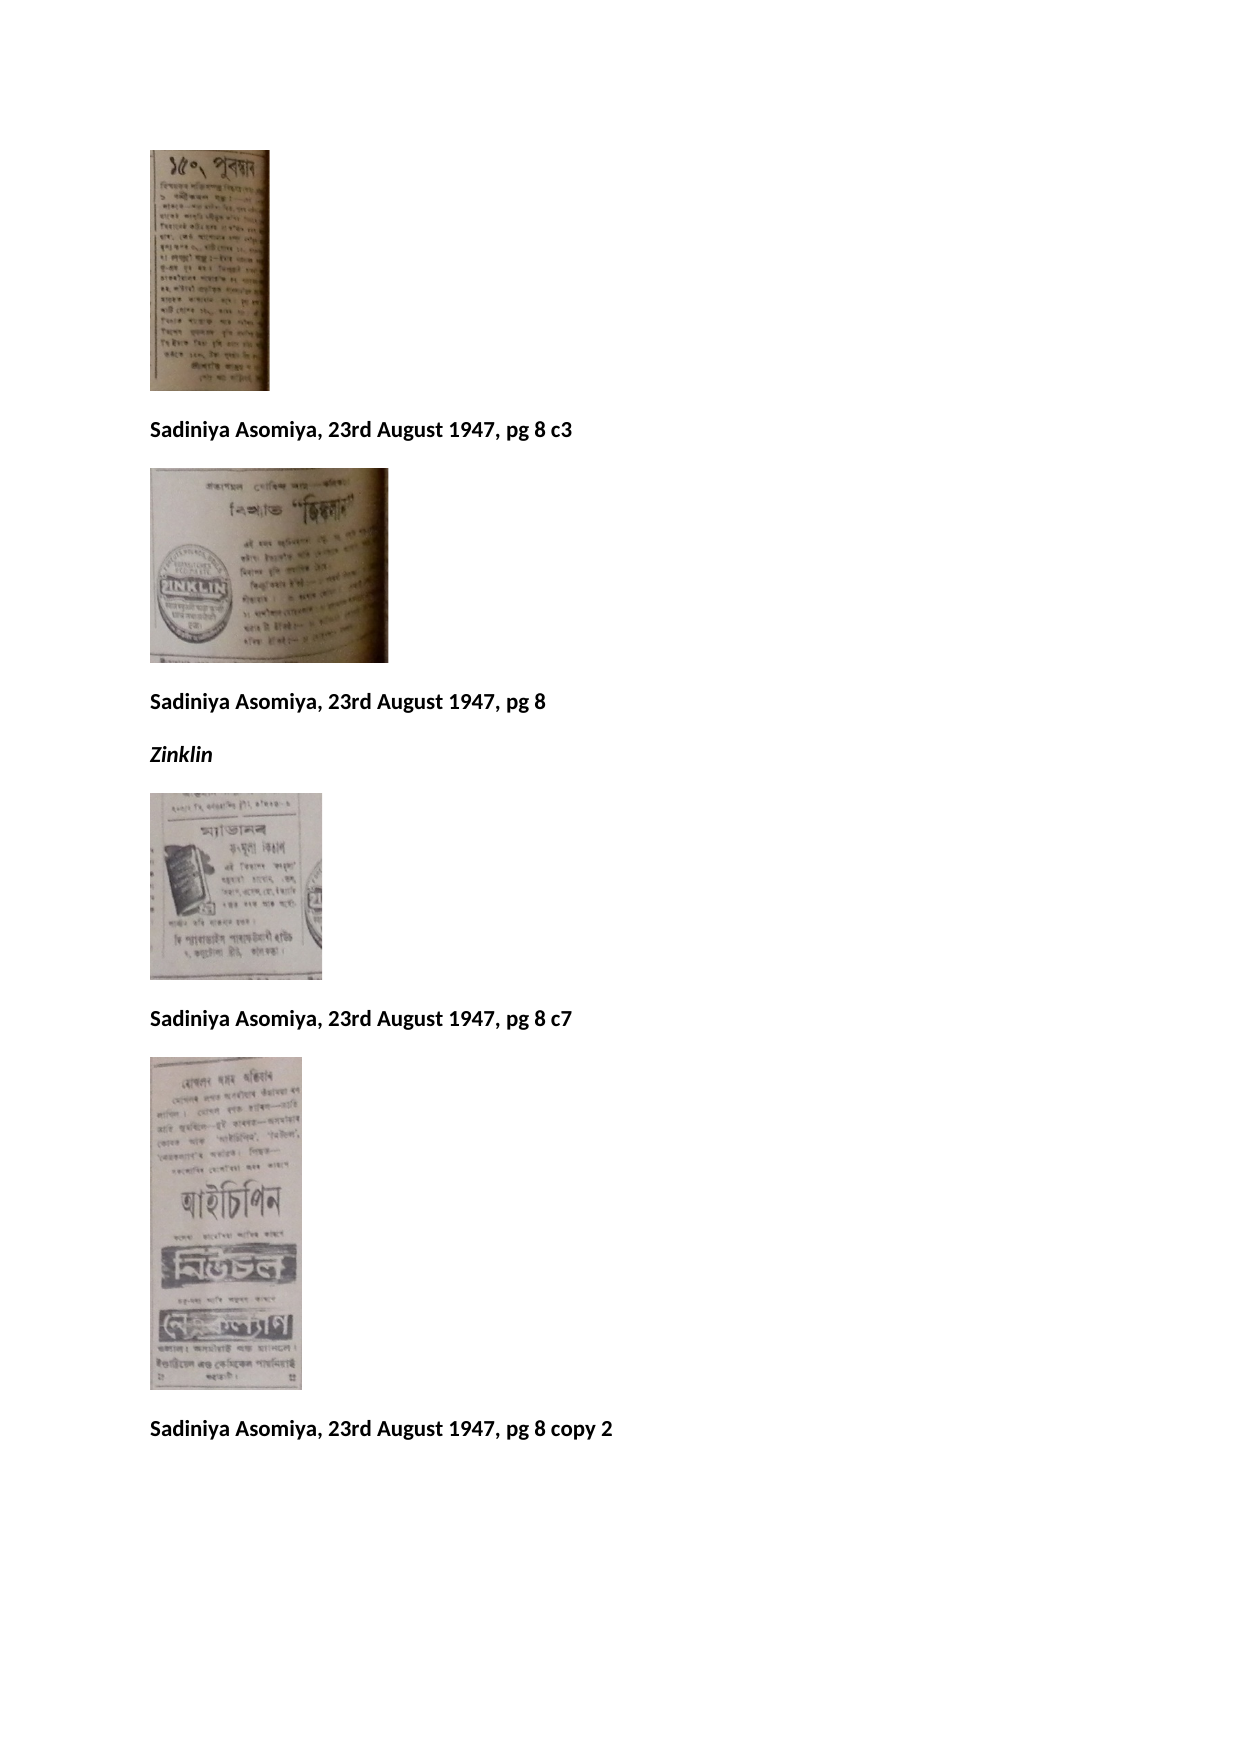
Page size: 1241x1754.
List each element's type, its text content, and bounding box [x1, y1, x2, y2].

text Sadiniya Asomiya, 23rd August 1947, pg 8 c3 [150, 415, 1090, 443]
text Sadiniya Asomiya, 23rd August 1947, pg 8 c7 [150, 1004, 1090, 1032]
text Sadiniya Asomiya, 23rd August 1947, pg 8 [150, 687, 1090, 715]
picture [150, 150, 270, 391]
picture [150, 468, 389, 663]
picture [150, 1057, 302, 1390]
text Zinklin [150, 740, 1090, 768]
picture [150, 793, 323, 980]
text Sadiniya Asomiya, 23rd August 1947, pg 8 copy 2 [150, 1414, 1090, 1443]
